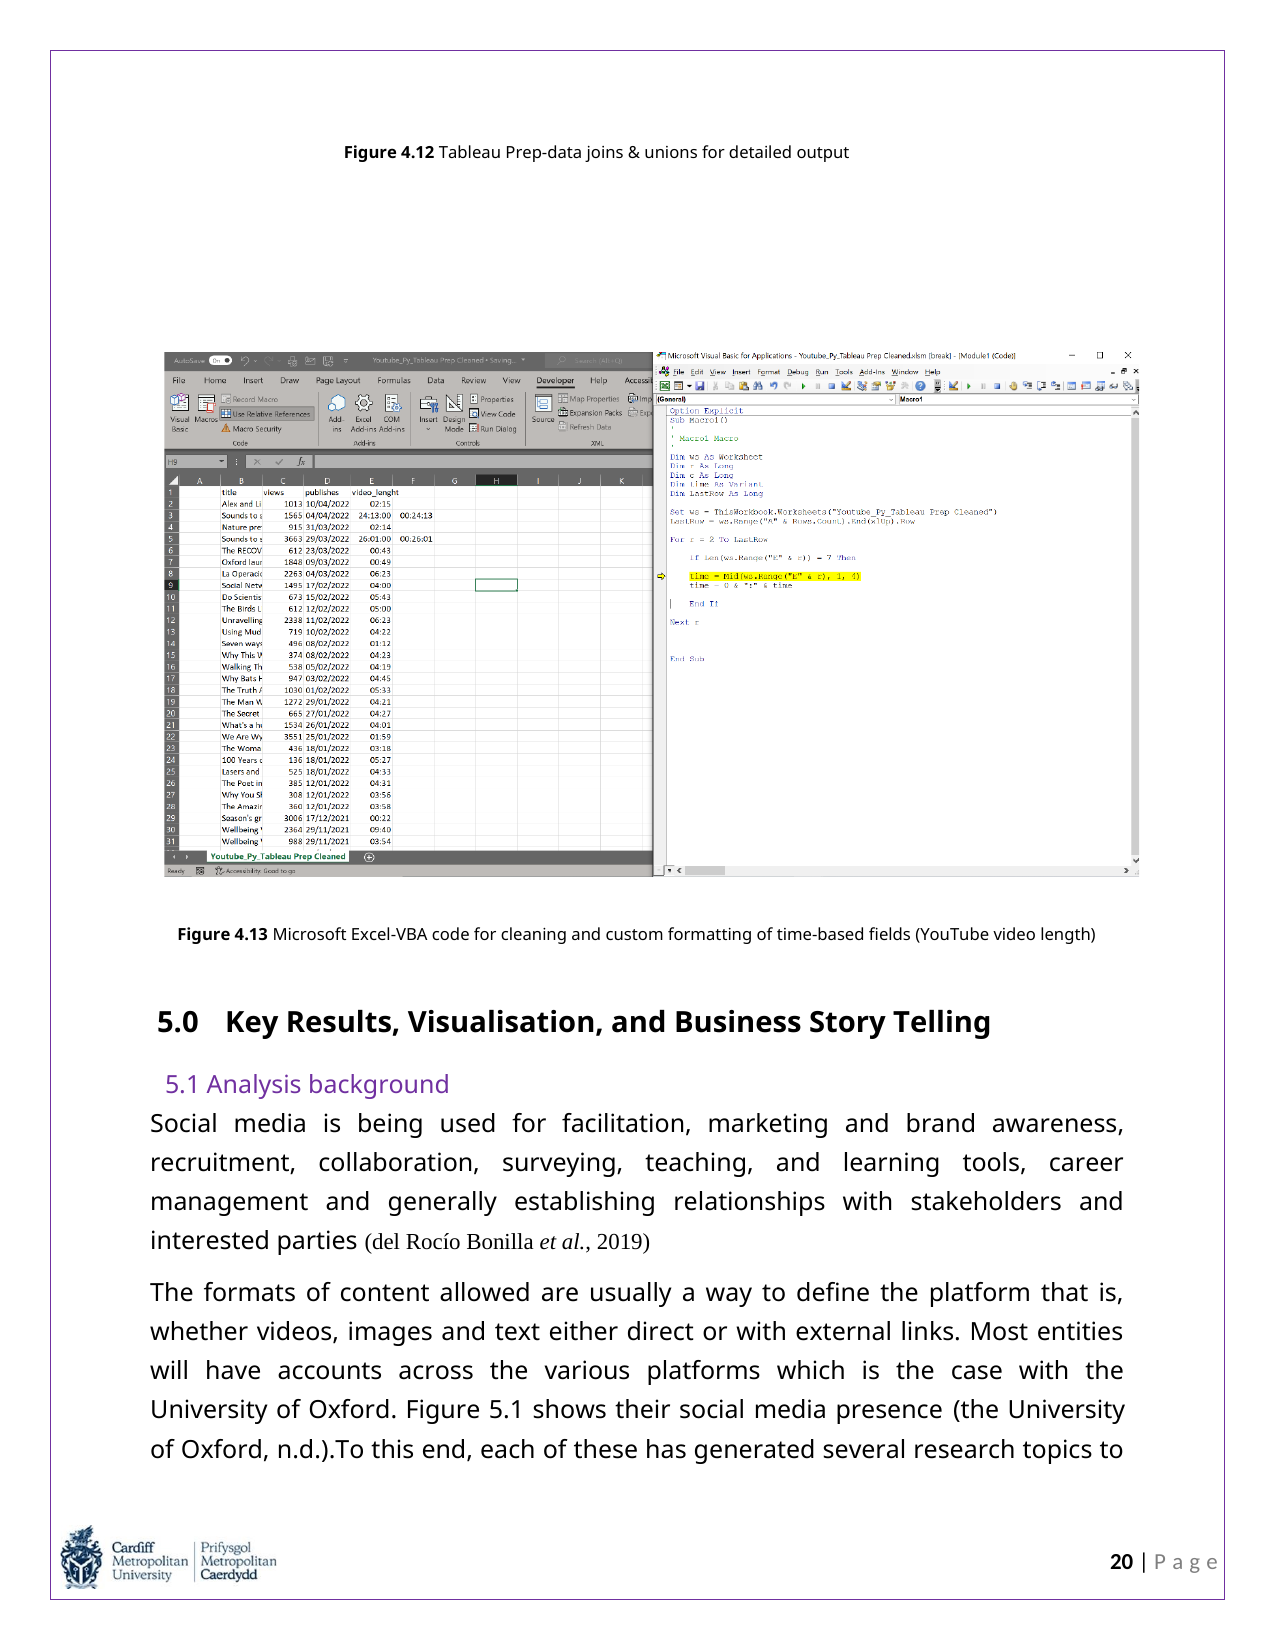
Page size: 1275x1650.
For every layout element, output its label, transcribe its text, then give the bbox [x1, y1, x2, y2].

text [150, 1275, 1125, 1465]
subtitle 5.1 Analysis background [165, 1066, 1125, 1100]
picture [60, 1525, 277, 1589]
picture [164, 352, 1140, 877]
subtitle Key Results, Visualisation, and Business Story Telling [157, 1002, 1125, 1041]
text Social media is being used for facilitation, marketing and brand awareness, recruitment, collaboration, surveying, teaching, and learning tools, career management and generally establishing relationships with stakeholders and interested parties [150, 1106, 1125, 1257]
